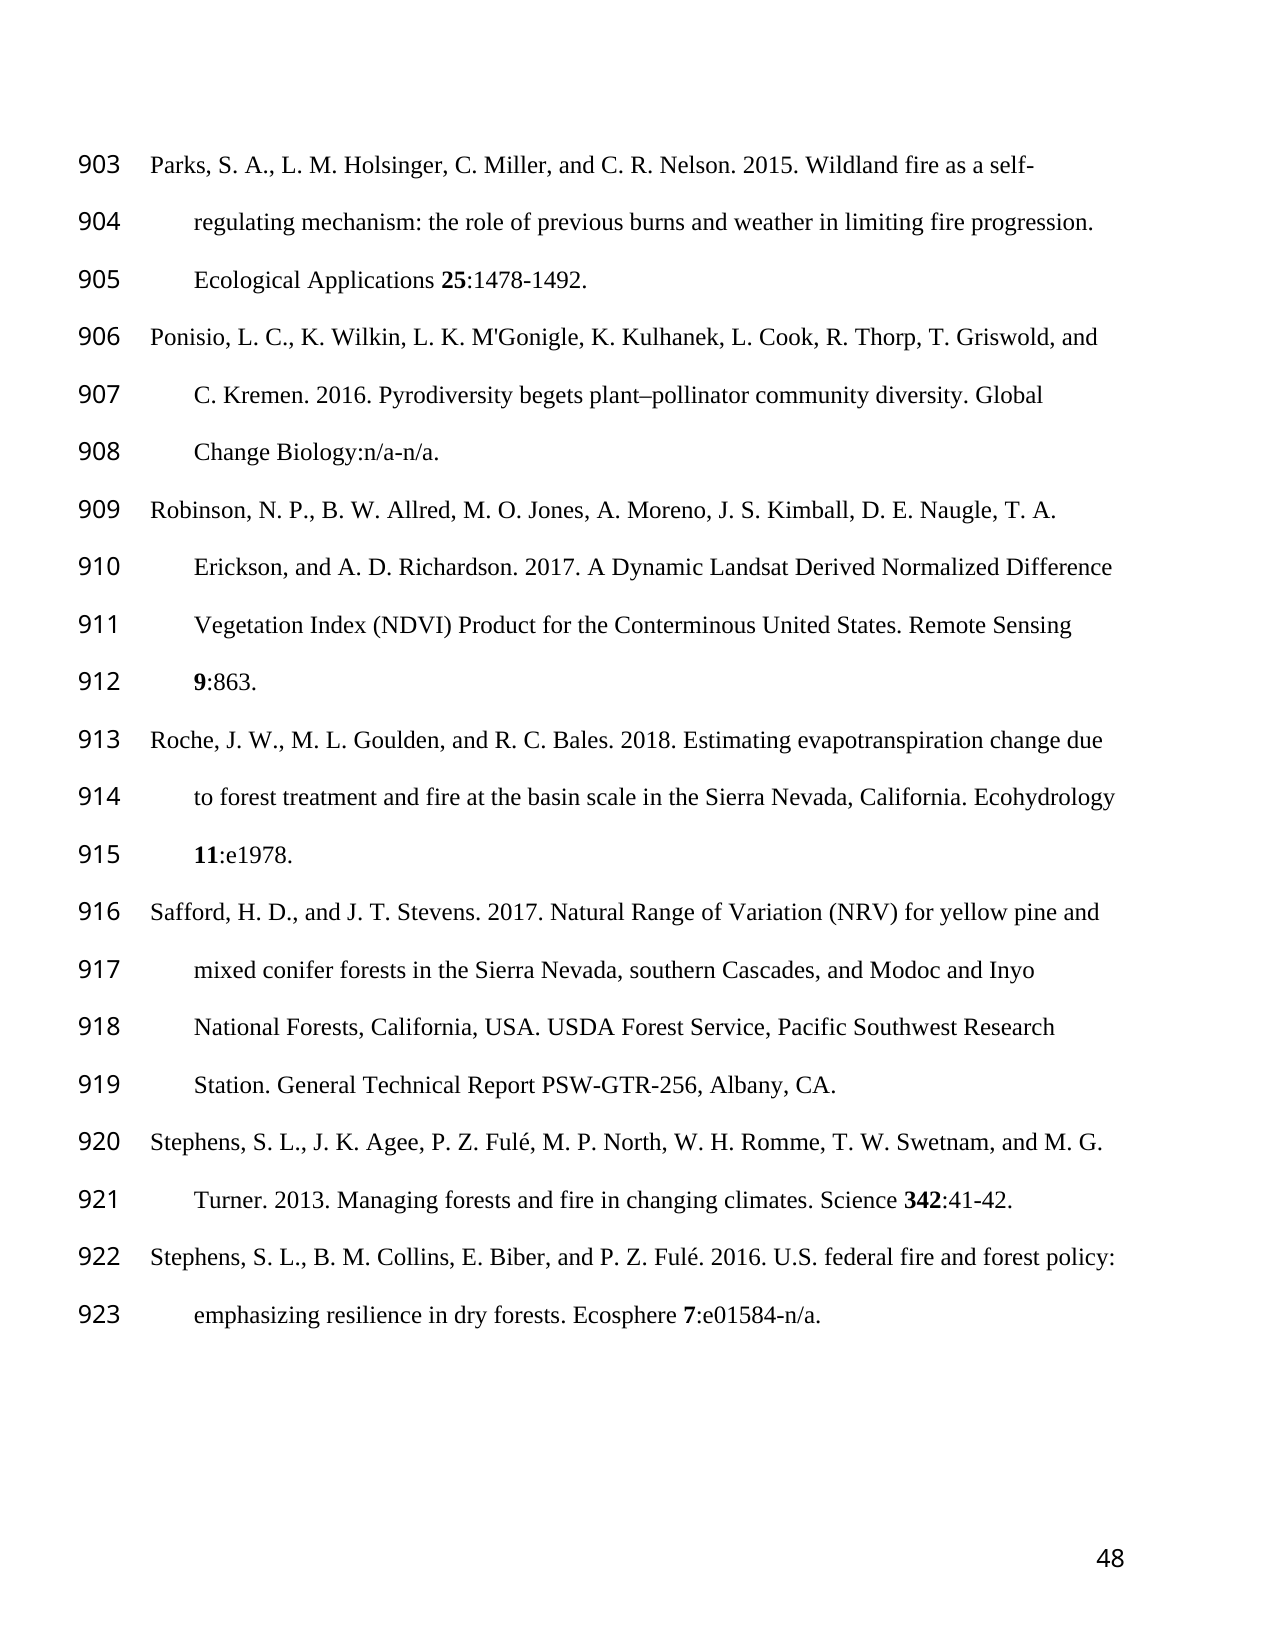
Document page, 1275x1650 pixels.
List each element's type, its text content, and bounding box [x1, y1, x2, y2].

text Ponisio, L. C., K. Wilkin, L. K. M'Gonigle, K. Kulhanek, L. Cook, R. Thorp, T. Griswold, and C. Kremen. 2016. Pyrodiversity begets plant–pollinator community diversity. Global Change Biology:n/a-n/a. [150, 322, 1125, 466]
text Parks, S. A., L. M. Holsinger, C. Miller, and C. R. Nelson. 2015. Wildland fire as a self-regulating mechanism: the role of previous burns and weather in limiting fire progression. Ecological Applications 25:1478-1492. [150, 150, 1125, 294]
text Safford, H. D., and J. T. Stevens. 2017. Natural Range of Variation (NRV) for yellow pine and mixed conifer forests in the Sierra Nevada, southern Cascades, and Modoc and Inyo National Forests, California, USA. USDA Forest Service, Pacific Southwest Research Station. General Technical Report PSW-GTR-256, Albany, CA. [150, 897, 1125, 1099]
text Stephens, S. L., B. M. Collins, E. Biber, and P. Z. Fulé. 2016. U.S. federal fire and forest policy: emphasizing resilience in dry forests. Ecosphere 7:e01584-n/a. [150, 1242, 1125, 1329]
text Stephens, S. L., J. K. Agee, P. Z. Fulé, M. P. North, W. H. Romme, T. W. Swetnam, and M. G. Turner. 2013. Managing forests and fire in changing climates. Science 342:41-42. [150, 1127, 1125, 1214]
text Roche, J. W., M. L. Goulden, and R. C. Bales. 2018. Estimating evapotranspiration change due to forest treatment and fire at the basin scale in the Sierra Nevada, California. Ecohydrology 11:e1978. [150, 725, 1125, 869]
text Robinson, N. P., B. W. Allred, M. O. Jones, A. Moreno, J. S. Kimball, D. E. Naugle, T. A. Erickson, and A. D. Richardson. 2017. A Dynamic Landsat Derived Normalized Difference Vegetation Index (NDVI) Product for the Conterminous United States. Remote Sensing 9:863. [150, 495, 1125, 696]
